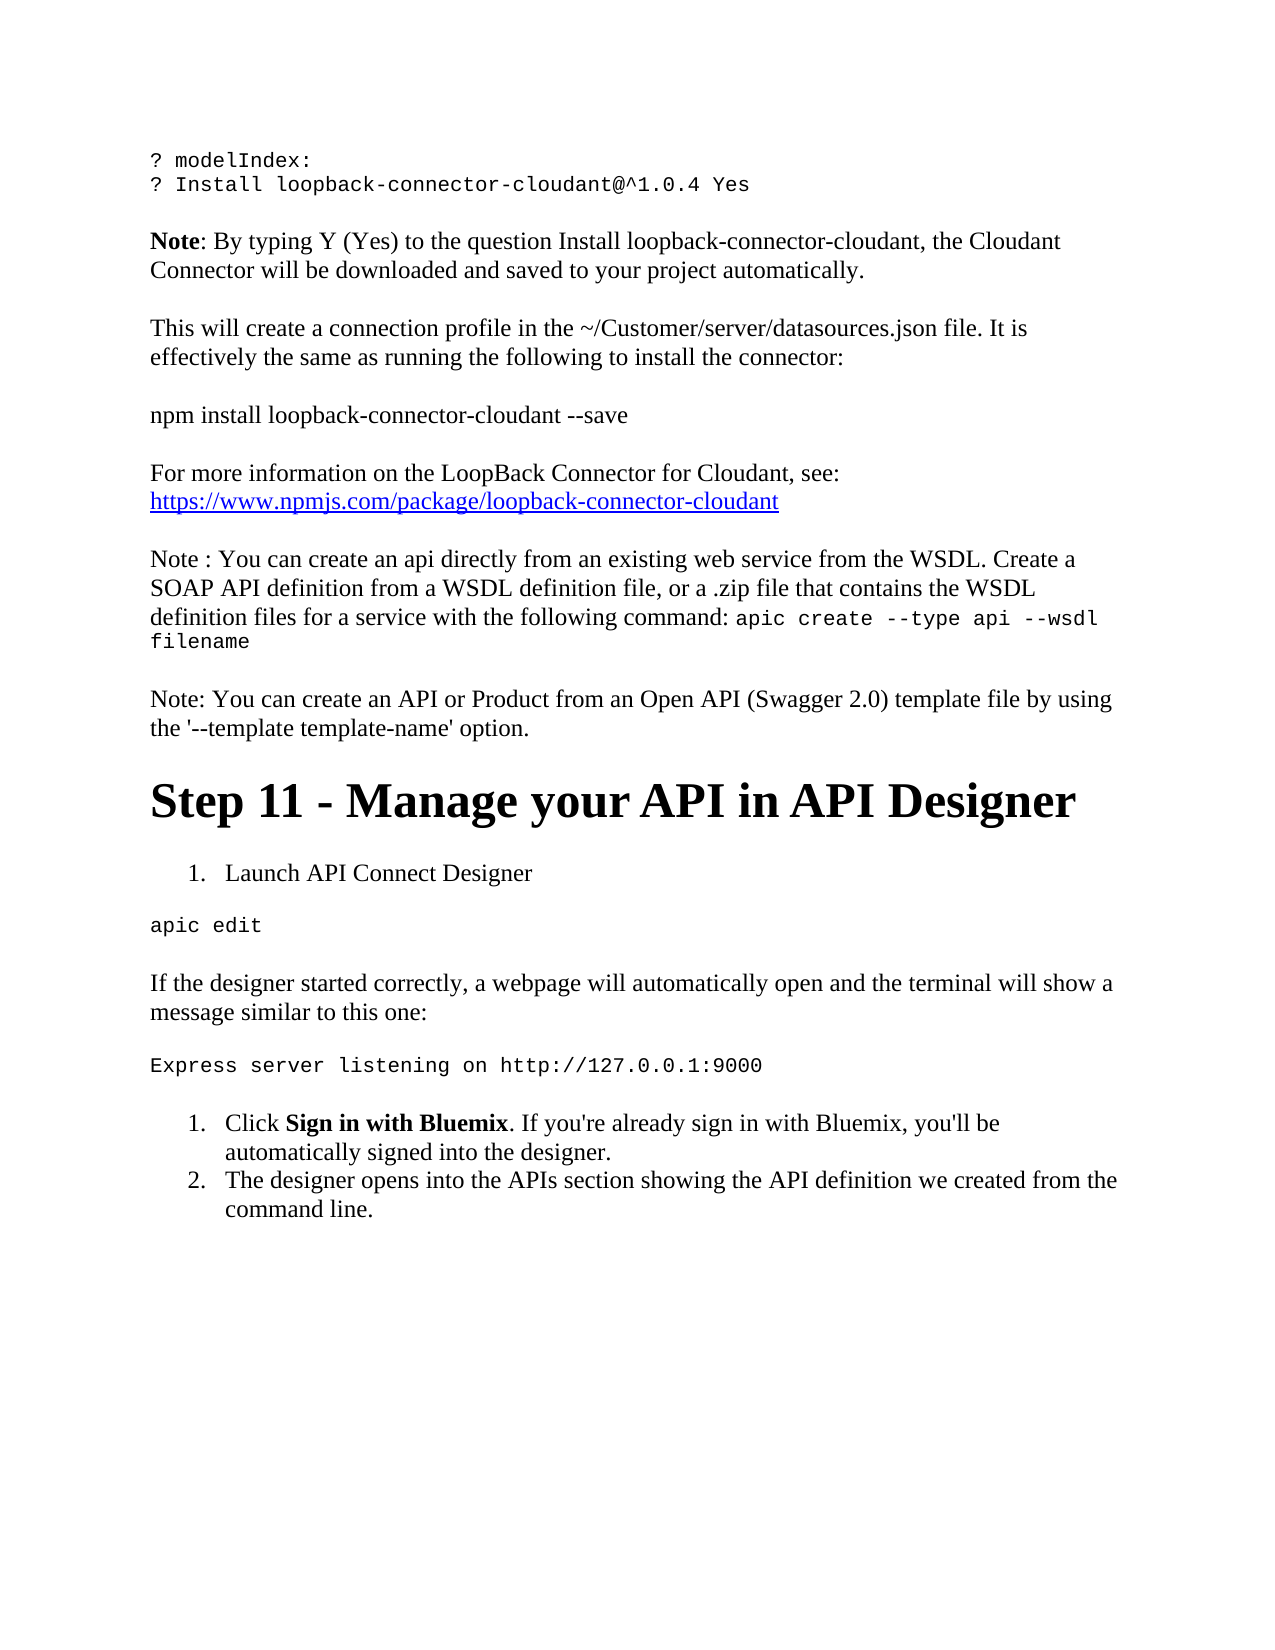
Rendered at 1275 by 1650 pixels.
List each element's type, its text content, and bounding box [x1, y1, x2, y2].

text ? modelIndex: [150, 150, 1125, 174]
text Step 11 - Manage your API in API Designer [150, 771, 1125, 828]
text This will create a connection profile in the ~/Customer/server/datasources.json file. It is effectively the same as running the following to install the connector: [150, 313, 1125, 371]
text Note : You can create an api directly from an existing web service from the WSDL. Create a SOAP API definition from a WSDL definition file, or a .zip file that contains the WSDL definition files for a service with the following command: apic create --type api --wsdl filename [150, 544, 1125, 655]
text Express server listening on http://127.0.0.1:9000 [150, 1055, 1125, 1079]
text Note: You can create an API or Product from an Open API (Swagger 2.0) template file by using the '--template template-name' option. [150, 684, 1125, 742]
text Note: By typing Y (Yes) to the question Install loopback-connector-cloudant, the Cloudant Connector will be downloaded and saved to your project automatically. [150, 226, 1125, 284]
list The designer opens into the APIs section showing the API definition we created from the command line. [187, 1165, 1125, 1223]
text apic edit [150, 916, 1125, 939]
list Launch API Connect Designer [187, 858, 1125, 886]
text npm install loopback-connector-cloudant --save [150, 400, 1125, 428]
text For more information on the LoopBack Connector for Cloudant, see: https://www.npmjs.com/package/loopback-connector-cloudant [150, 458, 1125, 515]
text ? Install loopback-connector-cloudant@^1.0.4 Yes [150, 174, 1125, 197]
text If the designer started correctly, a webpage will automatically open and the terminal will show a message similar to this one: [150, 968, 1125, 1026]
list Click Sign in with Bluemix. If you're already sign in with Bluemix, you'll be automatically signed into the designer. [187, 1108, 1125, 1165]
